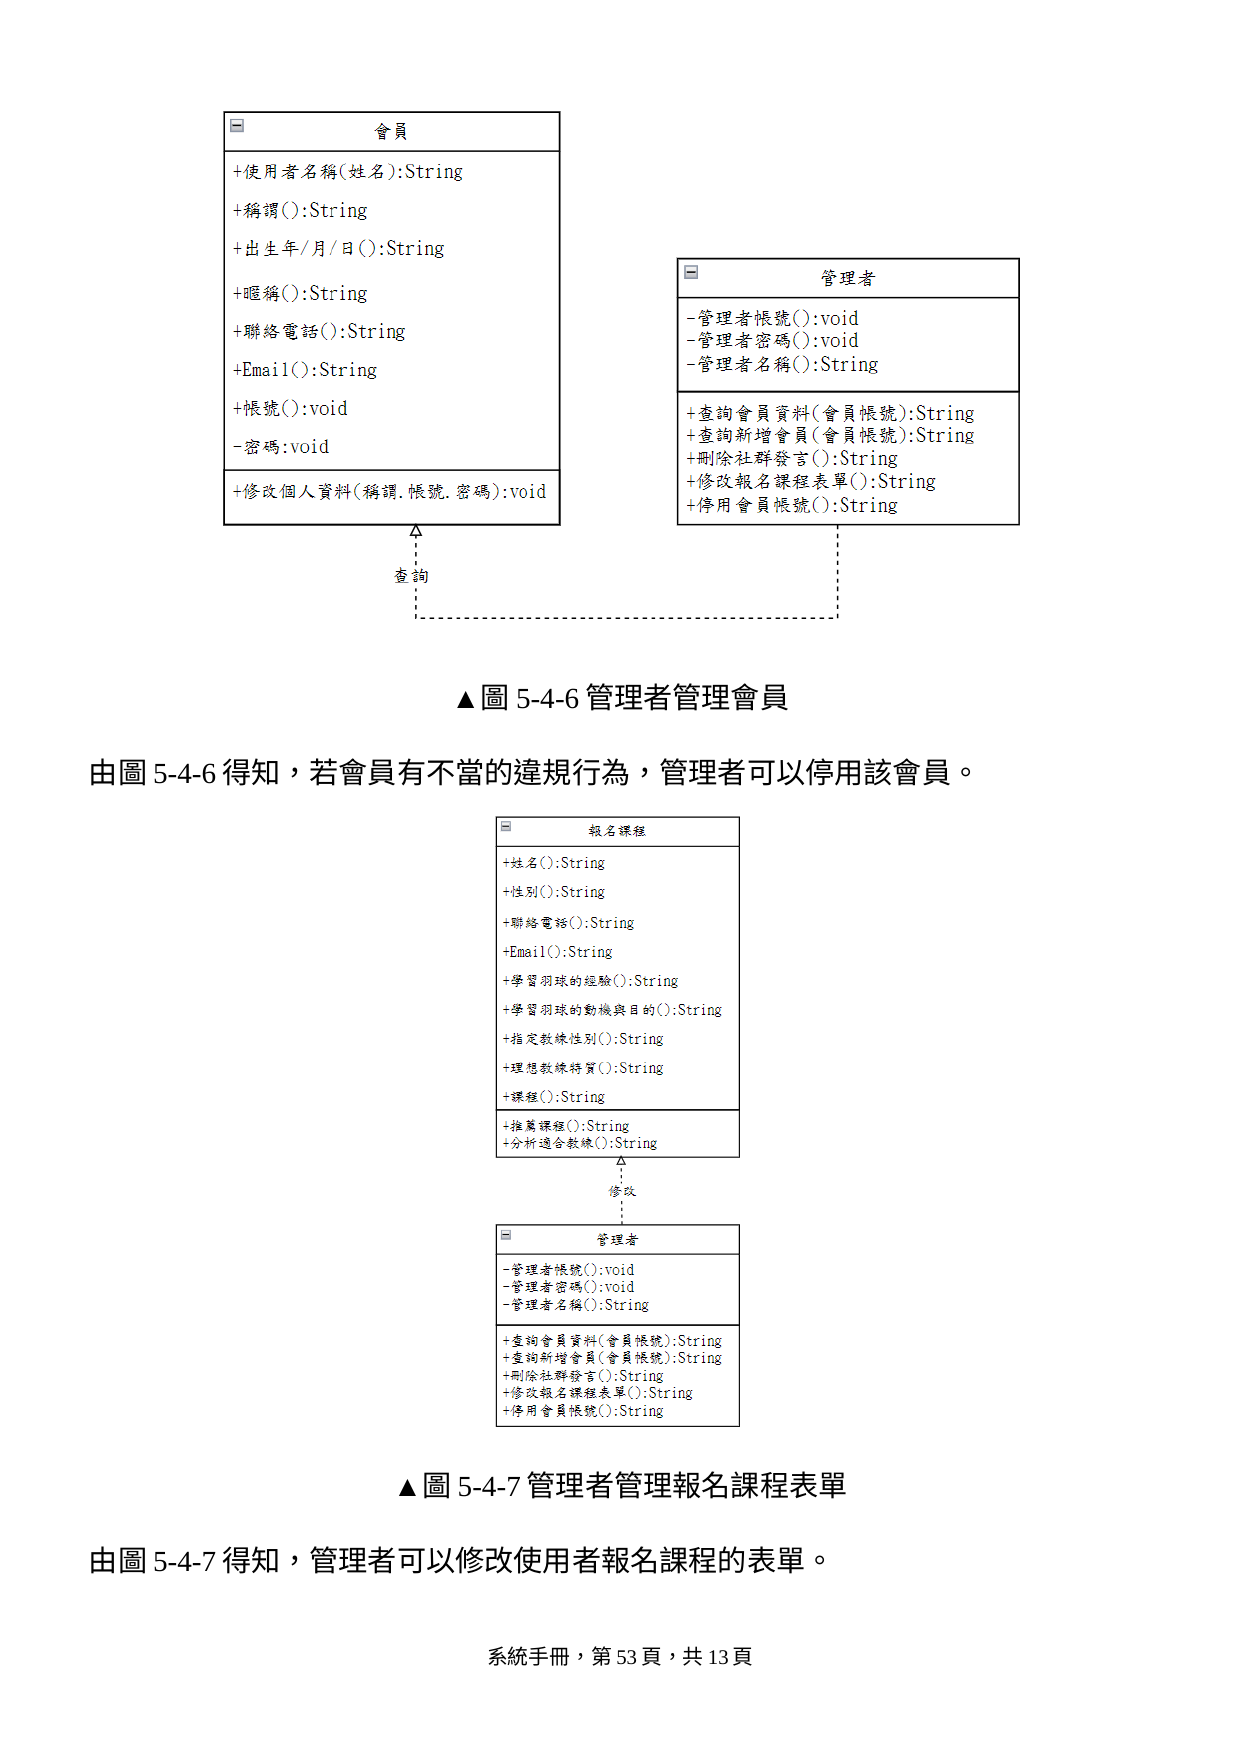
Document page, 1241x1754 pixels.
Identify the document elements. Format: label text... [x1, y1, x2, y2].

picture [476, 808, 765, 1444]
text 由圖5-4-6得知，若會員有不當的違規行為，管理者可以停用該會員。 [89, 733, 1152, 808]
text 由圖5-4-7得知，管理者可以修改使用者報名課程的表單。 [89, 1521, 1152, 1596]
text ▲圖 5-4-7管理者管理報名課程表單 [89, 1446, 1152, 1521]
text ▲圖 5-4-6管理者管理會員 [89, 658, 1152, 733]
picture [203, 95, 1038, 652]
